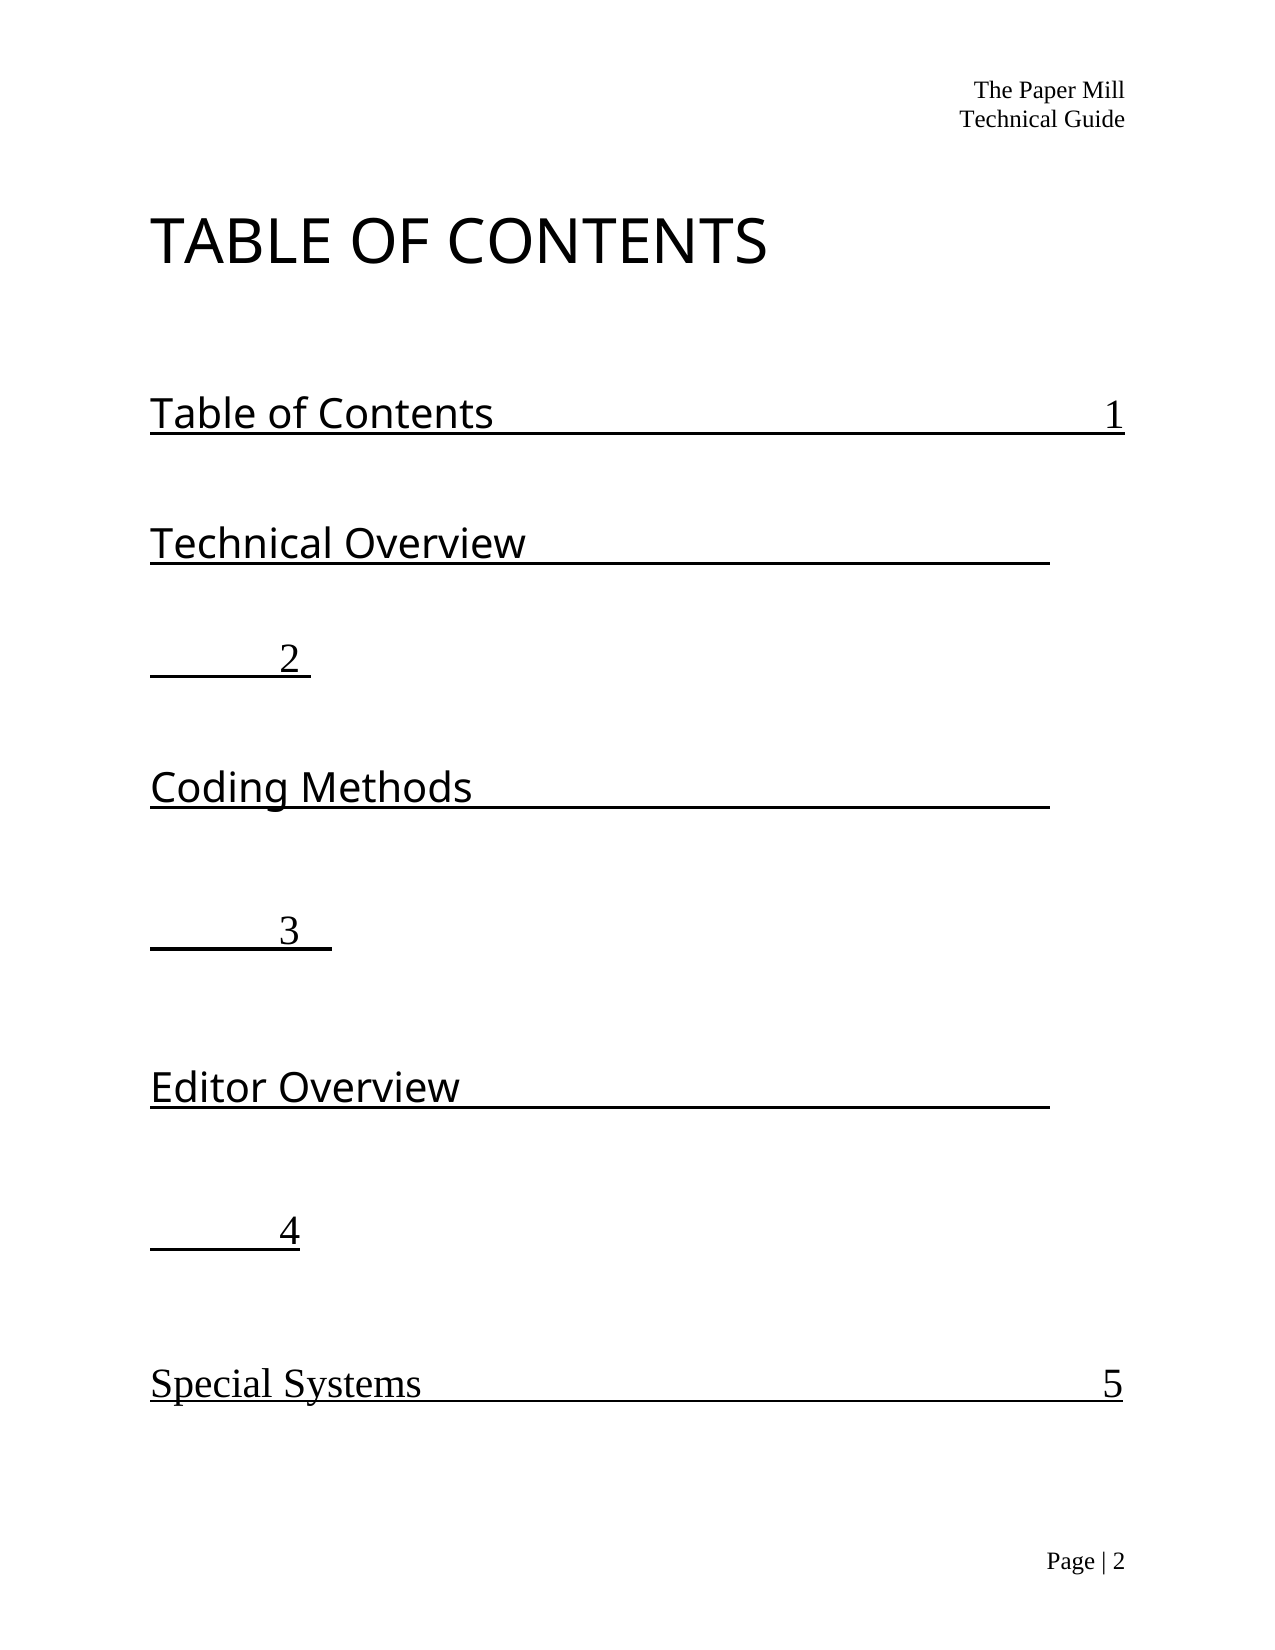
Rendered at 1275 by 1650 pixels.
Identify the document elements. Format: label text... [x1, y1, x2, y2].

text Special Systems 5 [150, 1358, 1125, 1406]
text Editor Overview 4 [150, 1058, 1125, 1257]
text Table of Contents 1 [150, 384, 1125, 432]
text Technical Overview 2 [150, 514, 1125, 684]
text Coding Methods 3 [150, 758, 1125, 956]
text TABLE OF CONTENTS [150, 197, 1125, 282]
